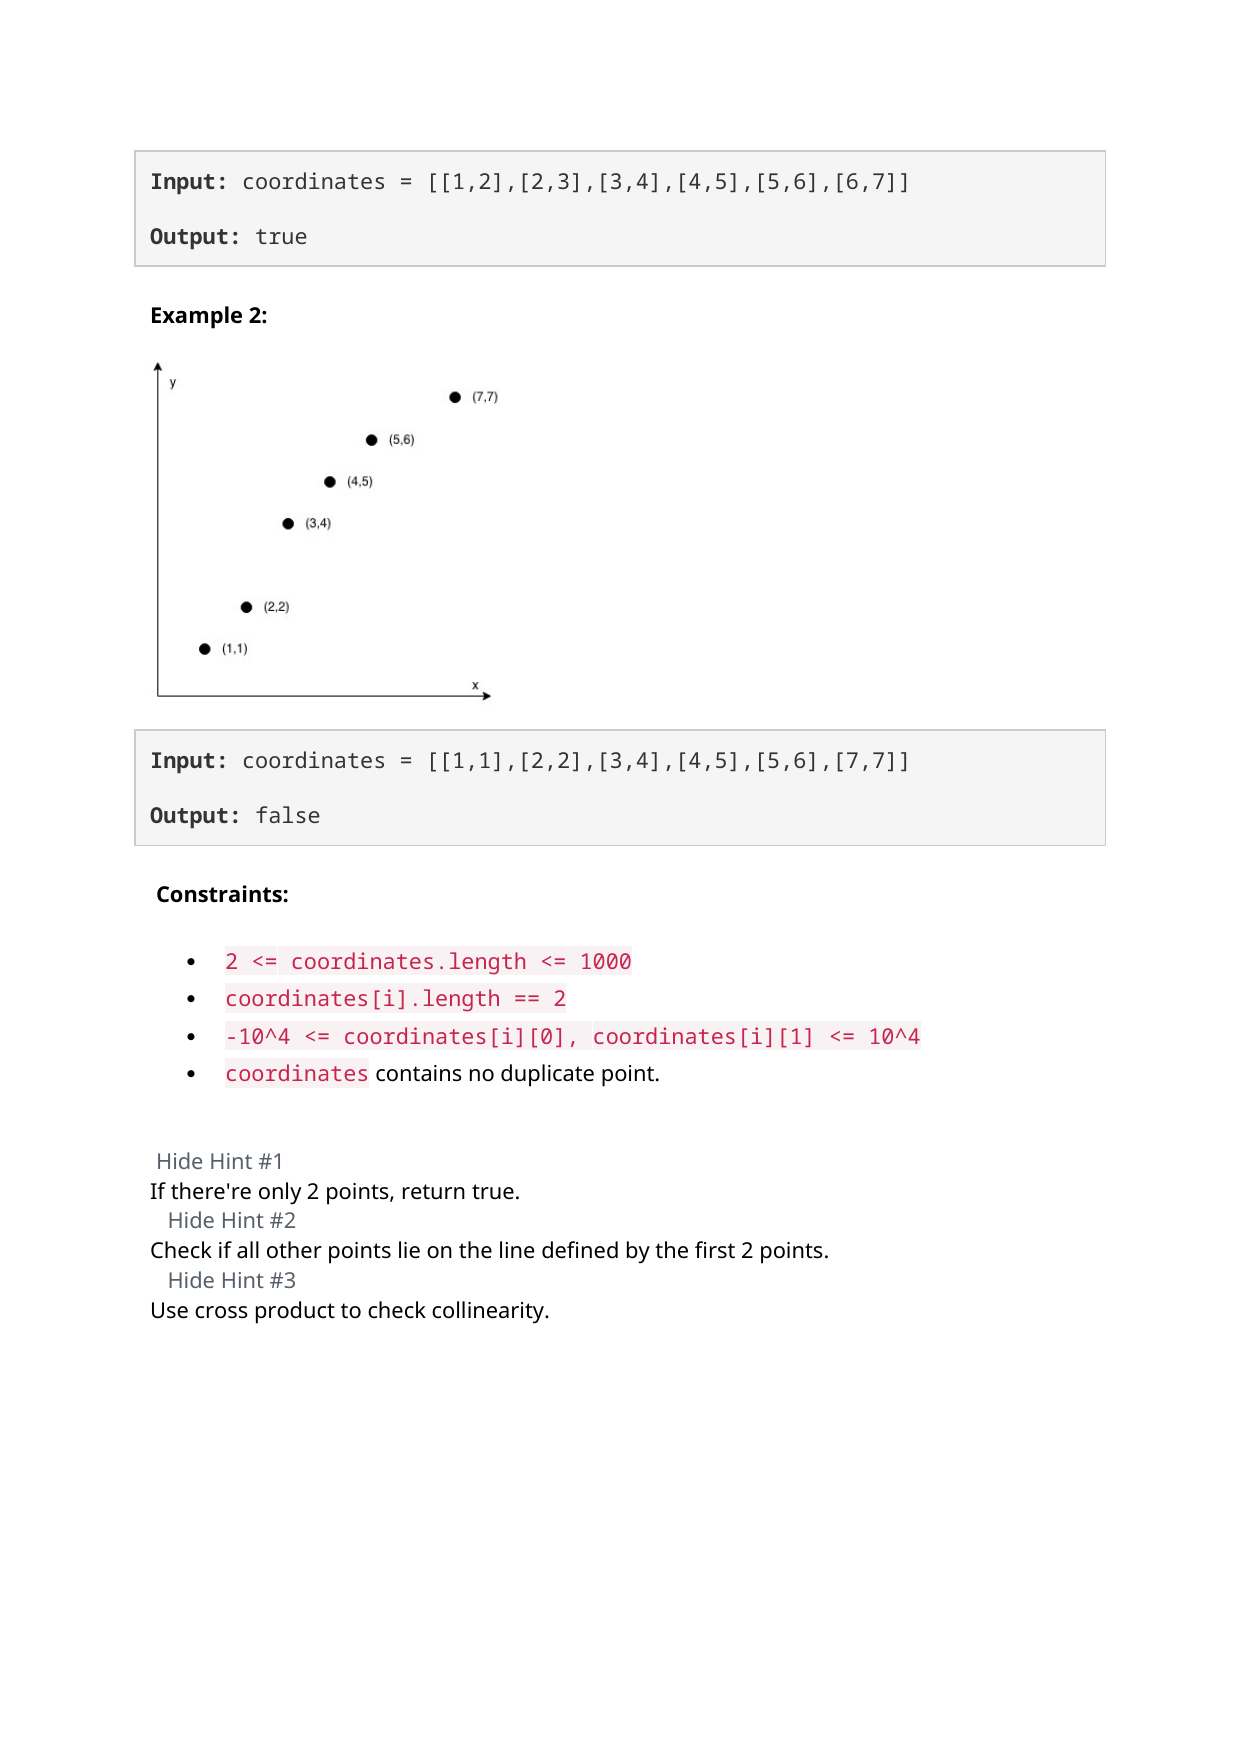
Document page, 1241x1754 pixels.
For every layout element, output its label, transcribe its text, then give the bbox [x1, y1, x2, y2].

picture [150, 354, 513, 705]
text Output: true [136, 205, 1105, 265]
list coordinates[i].length == 2 [187, 975, 1090, 1013]
list coordinates contains no duplicate point. [187, 1050, 1090, 1088]
text Input: coordinates = [[1,2],[2,3],[3,4],[4,5],[5,6],[6,7]] [136, 152, 1105, 196]
text Input: coordinates = [[1,1],[2,2],[3,4],[4,5],[5,6],[7,7]] [136, 731, 1105, 775]
text Output: false [136, 784, 1105, 845]
text Use cross product to check collinearity. [150, 1295, 1090, 1324]
text Example 2: [150, 292, 1090, 329]
text Check if all other points lie on the line defined by the first 2 points. [150, 1235, 1090, 1265]
list -10^4 <= coordinates[i][0], coordinates[i][1] <= 10^4 [187, 1013, 1090, 1050]
text If there're only 2 points, return true. [150, 1176, 1090, 1205]
text Hide Hint #2 [150, 1205, 1090, 1235]
text Hide Hint #1 [150, 1146, 1090, 1176]
text Hide Hint #3 [150, 1265, 1090, 1295]
list 2 <= coordinates.length <= 1000 [187, 938, 1090, 975]
text Constraints: [150, 871, 1090, 909]
